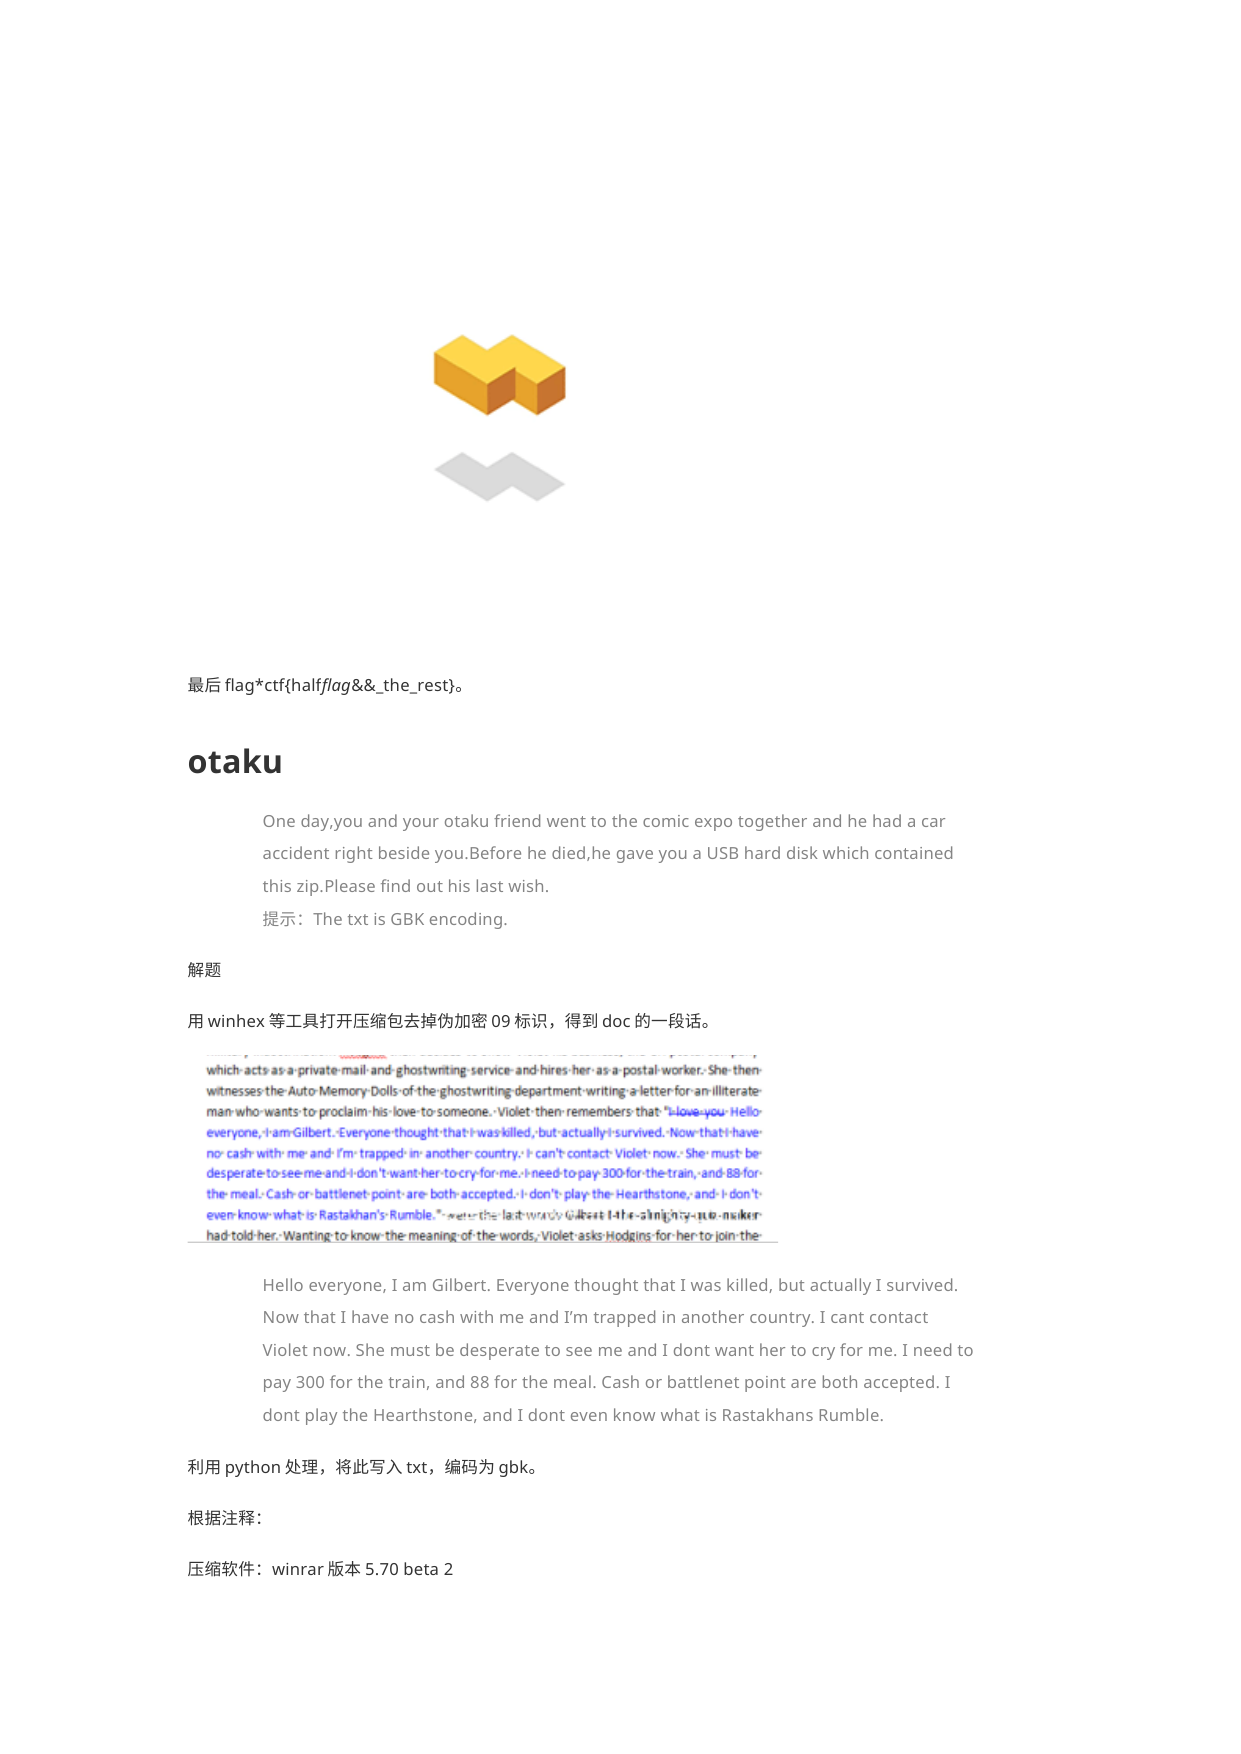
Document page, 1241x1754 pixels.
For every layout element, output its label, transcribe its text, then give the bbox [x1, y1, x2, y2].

text 解题 [187, 953, 1053, 985]
text 用winhex等工具打开压缩包去掉伪加密09标识，得到doc的一段话。 [187, 1004, 1053, 1036]
text 压缩软件：winrar版本 5.70 beta 2 [187, 1552, 1053, 1584]
picture [187, 1055, 779, 1244]
text 根据注释： [187, 1501, 1053, 1533]
picture [187, 162, 813, 631]
text One day,you and your otaku friend went to the comic expo together and he had a car accident right beside you.Before he died,he gave you a USB hard disk which contained this zip.Please find out his last wish. 提示：The txt is GBK encoding. [262, 804, 978, 934]
subtitle otaku [187, 728, 1053, 793]
text 利用python处理，将此写入txt，编码为gbk。 [187, 1449, 1053, 1482]
text Hello everyone, I am Gilbert. Everyone thought that I was killed, but actually I survived. Now that I have no cash with me and I’m trapped in another country. I cant contact Violet now. She must be desperate to see me and I dont want her to cry for me. I need to pay 300 for the train, and 88 for the meal. Cash or battlenet point are both accepted. I dont play the Hearthstone, and I dont even know what is Rastakhans Rumble. [262, 1268, 978, 1431]
text 最后flag*ctf{halfflag&&_the_rest}。 [187, 668, 1053, 701]
